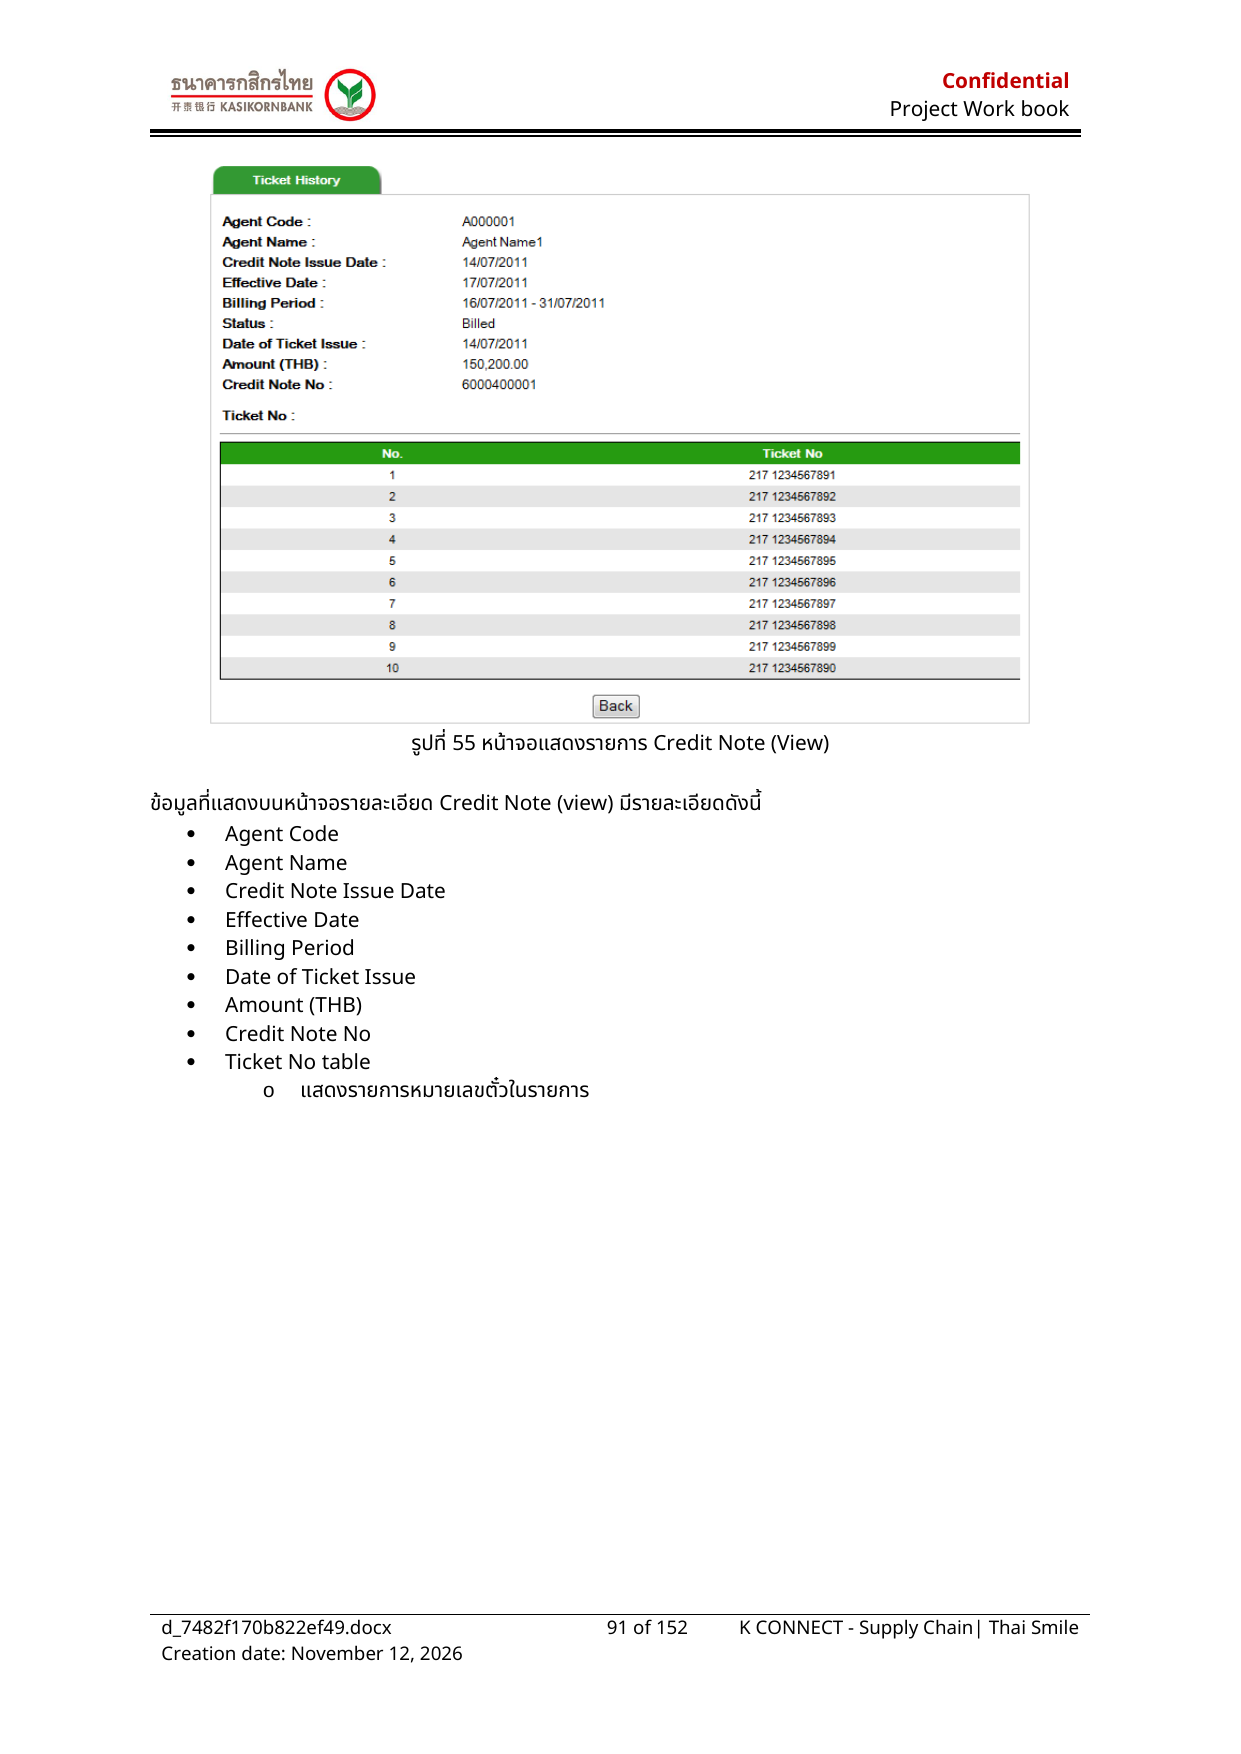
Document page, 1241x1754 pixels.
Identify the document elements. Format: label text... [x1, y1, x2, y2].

list Credit Note Issue Date [187, 876, 1090, 905]
list แสดงรายการหมายเลขตั๋วในรายการ [262, 1076, 1090, 1107]
list Effective Date [187, 905, 1090, 933]
list Agent Code [187, 819, 1090, 848]
text ข้อมูลที่แสดงบนหน้าจอรายละเอียด Credit Note (view) มีรายละเอียดดังนี้ [150, 788, 1090, 819]
list Amount (THB) [187, 990, 1090, 1019]
picture [207, 165, 1033, 728]
list Credit Note No [187, 1019, 1090, 1047]
list Agent Name [187, 848, 1090, 876]
picture [161, 60, 384, 129]
text รูปที่ 55 หน้าจอแสดงรายการ Credit Note (View) [150, 728, 1090, 759]
list Ticket No table [187, 1047, 1090, 1076]
list Billing Period [187, 933, 1090, 962]
list Date of Ticket Issue [187, 962, 1090, 990]
